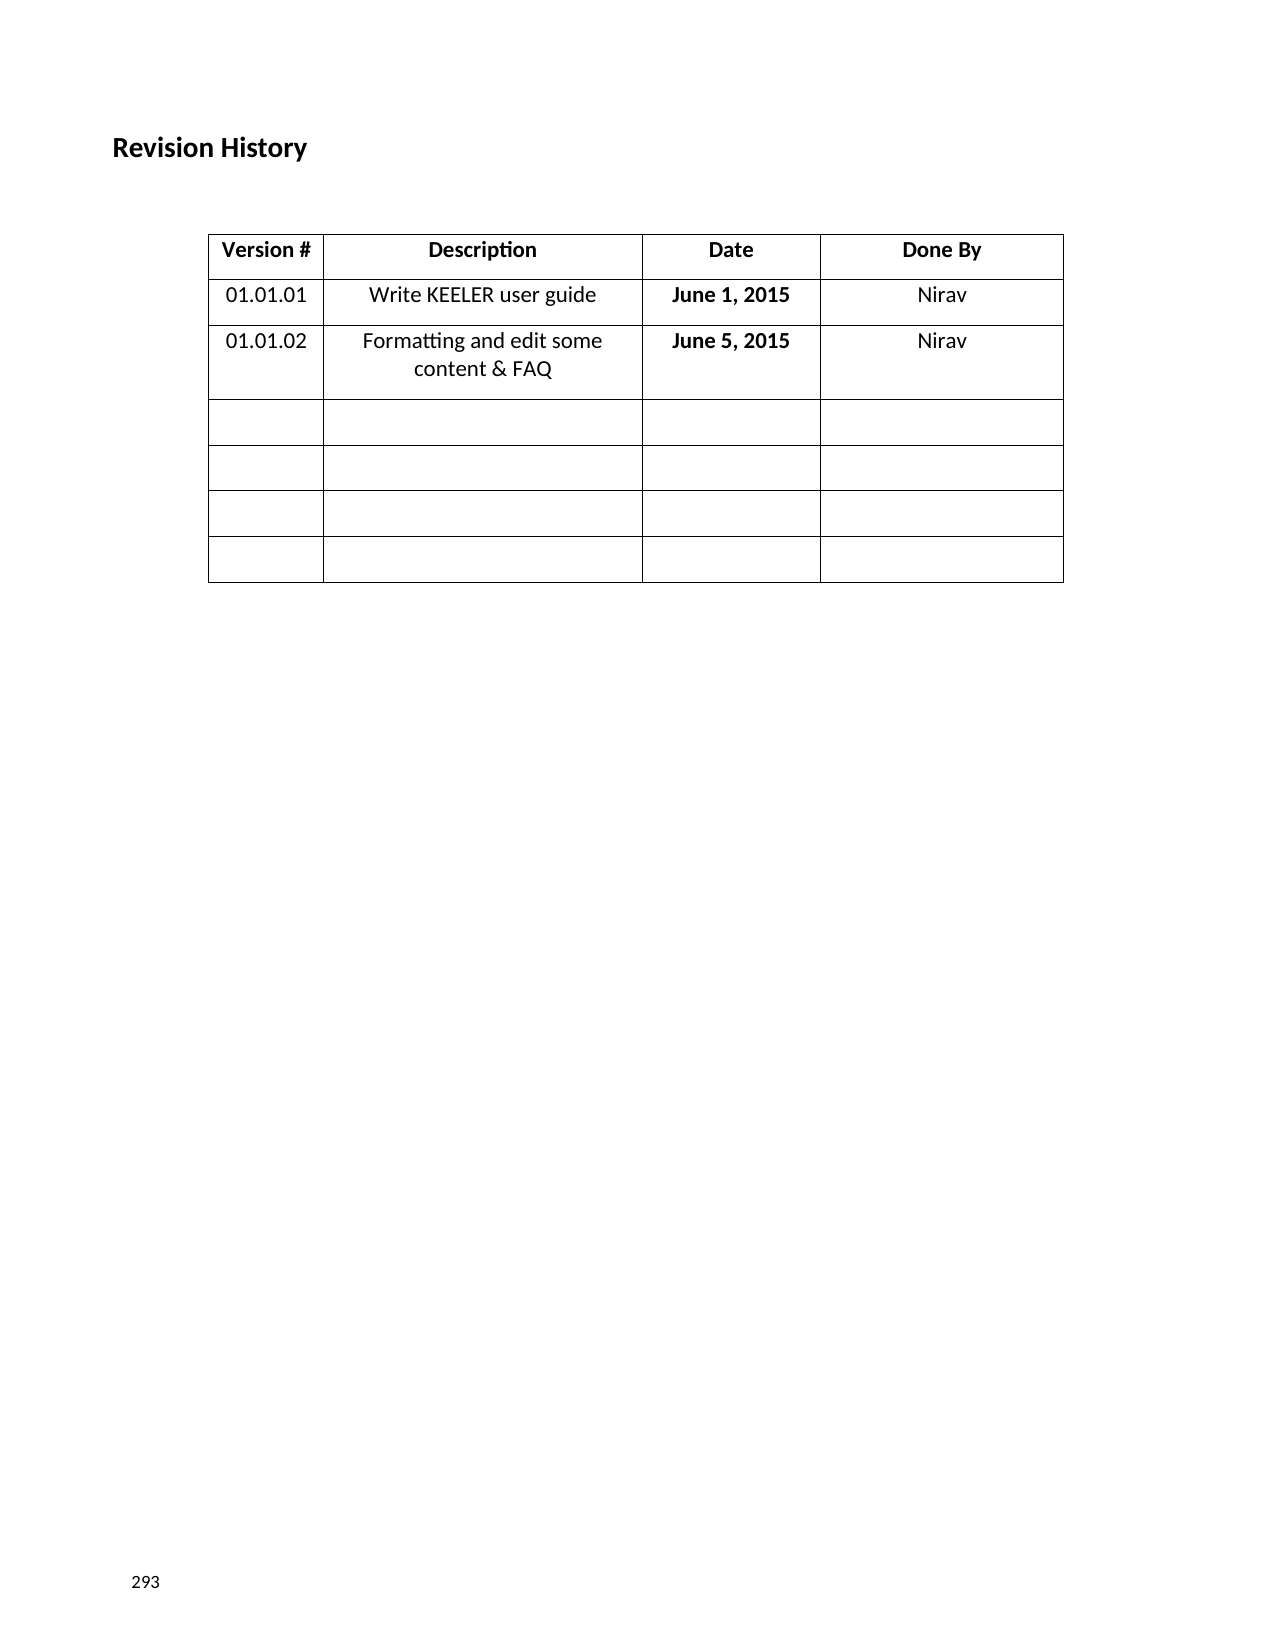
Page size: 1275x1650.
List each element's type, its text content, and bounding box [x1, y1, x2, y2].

table_cell [324, 537, 642, 582]
table_header Date [643, 235, 820, 279]
table_cell [209, 537, 323, 582]
table_cell Nirav [821, 326, 1063, 399]
table_cell June 5, 2015 [643, 326, 820, 399]
table_cell [643, 491, 820, 536]
table_cell June 1, 2015 [643, 280, 820, 325]
table_header Description [324, 235, 642, 279]
table_cell 01.01.02 [209, 326, 323, 399]
table_header Version # [209, 235, 323, 279]
table_cell [209, 491, 323, 536]
table_cell [324, 491, 642, 536]
table_cell [324, 400, 642, 444]
table_cell Formatting and edit some content & FAQ [324, 326, 642, 399]
table_header Done By [821, 235, 1063, 279]
table_cell [209, 400, 323, 444]
table_cell [643, 537, 820, 582]
table_cell [821, 400, 1063, 444]
table_cell [821, 446, 1063, 490]
table_cell [324, 446, 642, 490]
text Revision History [112, 129, 1198, 165]
table_cell [821, 537, 1063, 582]
table_cell [643, 446, 820, 490]
table_cell [821, 491, 1063, 536]
table_cell Write KEELER user guide [324, 280, 642, 325]
table_cell Nirav [821, 280, 1063, 325]
table_cell [209, 446, 323, 490]
table_cell 01.01.01 [209, 280, 323, 325]
table_cell [643, 400, 820, 444]
